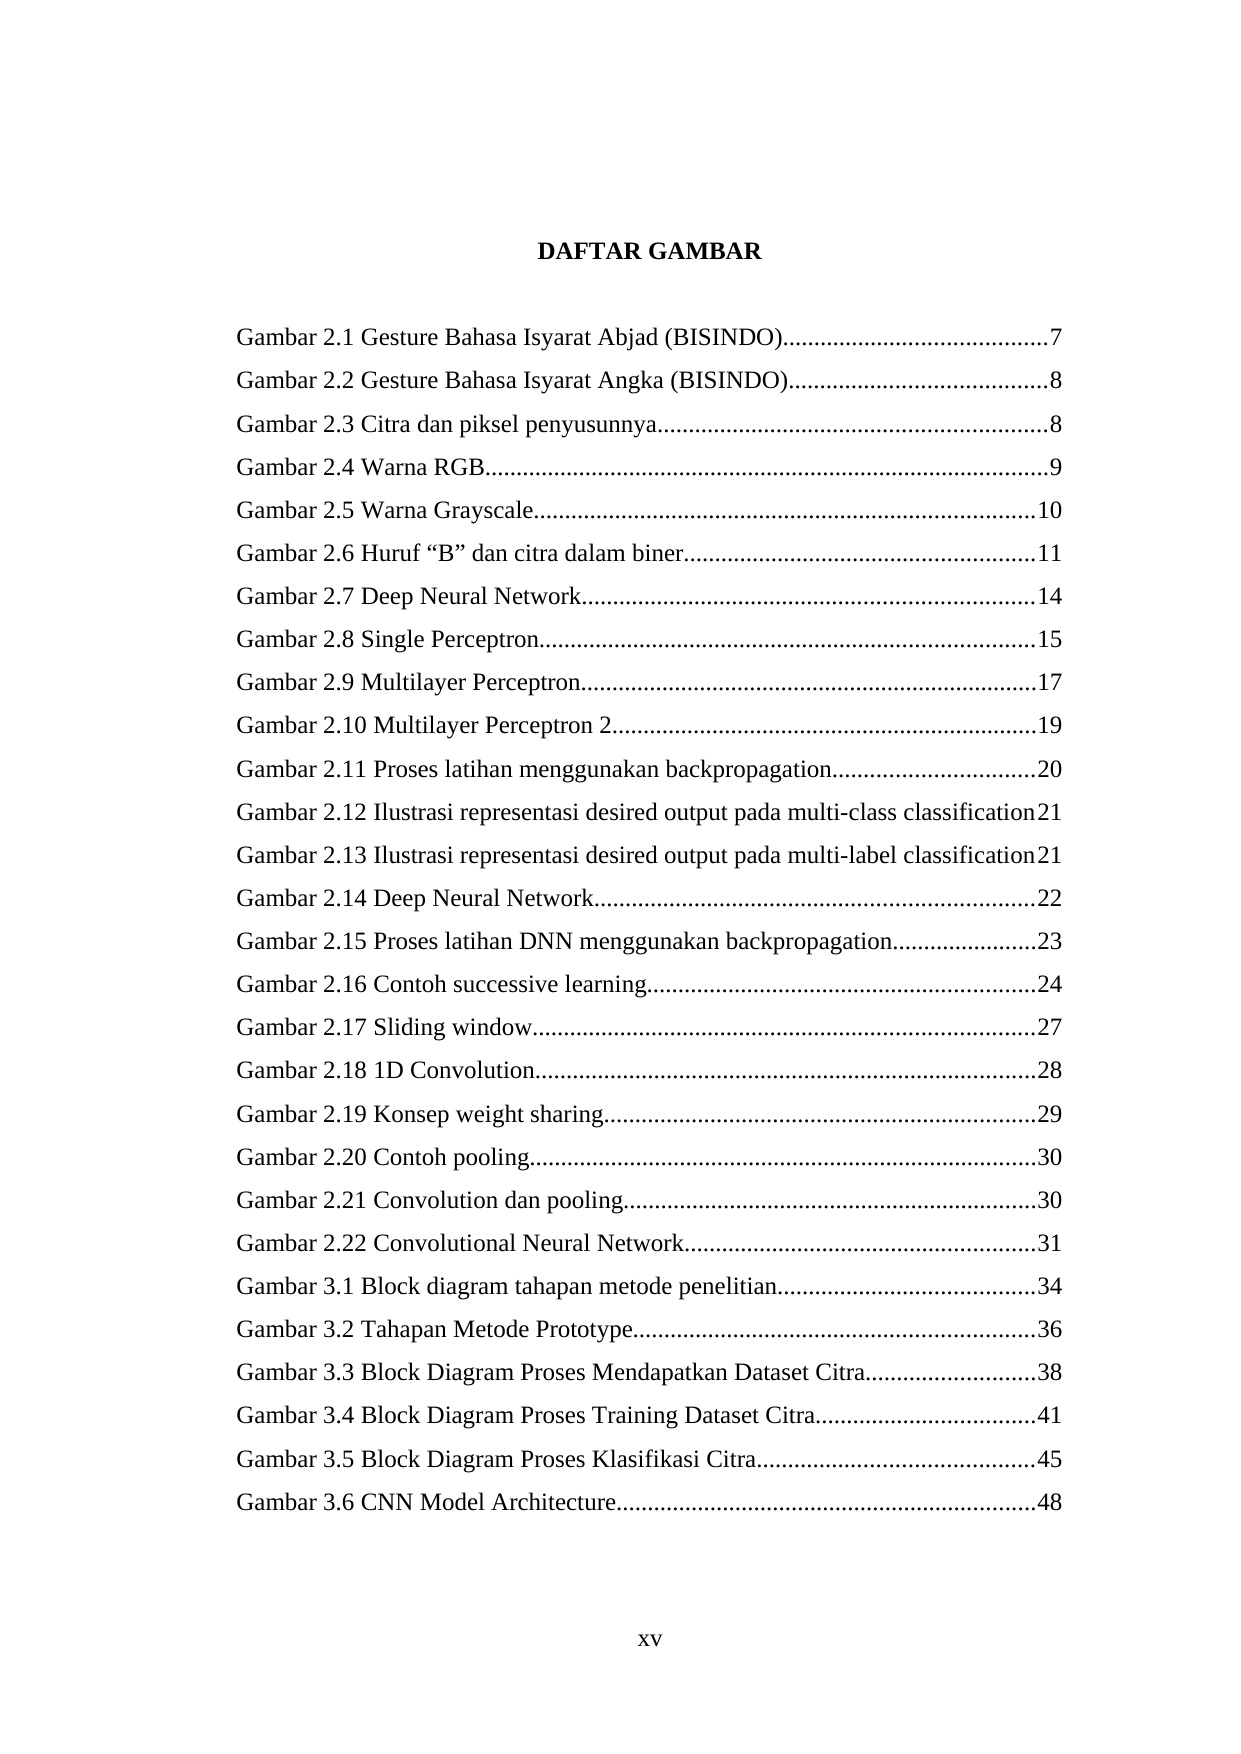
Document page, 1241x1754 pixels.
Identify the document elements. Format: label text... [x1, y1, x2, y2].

text Gambar 2.7 Deep Neural Network 14 [236, 581, 1063, 610]
text Gambar 2.5 Warna Grayscale 10 [236, 495, 1063, 524]
text Gambar 2.10 Multilayer Perceptron 2 19 [236, 711, 1063, 739]
text Gambar 3.3 Block Diagram Proses Mendapatkan Dataset Citra 38 [236, 1357, 1063, 1386]
text Gambar 3.4 Block Diagram Proses Training Dataset Citra 41 [236, 1401, 1063, 1429]
text Gambar 2.19 Konsep weight sharing 29 [236, 1099, 1063, 1127]
text Gambar 2.21 Convolution dan pooling 30 [236, 1185, 1063, 1214]
text Gambar 3.2 Tahapan Metode Prototype 36 [236, 1314, 1063, 1343]
text Gambar 2.8 Single Perceptron 15 [236, 624, 1063, 653]
subtitle DAFTAR GAMBAR [236, 236, 1063, 265]
text Gambar 3.1 Block diagram tahapan metode penelitian 34 [236, 1271, 1063, 1300]
text Gambar 3.6 CNN Model Architecture 48 [236, 1487, 1063, 1516]
text Gambar 2.9 Multilayer Perceptron 17 [236, 667, 1063, 696]
text Gambar 2.20 Contoh pooling 30 [236, 1142, 1063, 1171]
text Gambar 2.1 Gesture Bahasa Isyarat Abjad (BISINDO) 7 [236, 322, 1063, 351]
text Gambar 2.22 Convolutional Neural Network 31 [236, 1228, 1063, 1257]
text Gambar 2.16 Contoh successive learning 24 [236, 969, 1063, 998]
text Gambar 2.6 Huruf “B” dan citra dalam biner 11 [236, 538, 1063, 567]
text Gambar 2.18 1D Convolution 28 [236, 1056, 1063, 1084]
text Gambar 2.2 Gesture Bahasa Isyarat Angka (BISINDO) 8 [236, 366, 1063, 394]
text Gambar 2.15 Proses latihan DNN menggunakan backpropagation 23 [236, 926, 1063, 955]
text Gambar 2.14 Deep Neural Network 22 [236, 883, 1063, 912]
text Gambar 2.3 Citra dan piksel penyusunnya 8 [236, 409, 1063, 437]
text Gambar 2.17 Sliding window 27 [236, 1012, 1063, 1041]
text Gambar 2.11 Proses latihan menggunakan backpropagation 20 [236, 754, 1063, 782]
text Gambar 3.5 Block Diagram Proses Klasifikasi Citra 45 [236, 1444, 1063, 1472]
text Gambar 2.12 Ilustrasi representasi desired output pada multi-class classification 21 [236, 797, 1063, 826]
text Gambar 2.13 Ilustrasi representasi desired output pada multi-label classification 21 [236, 840, 1063, 869]
text Gambar 2.4 Warna RGB 9 [236, 452, 1063, 481]
